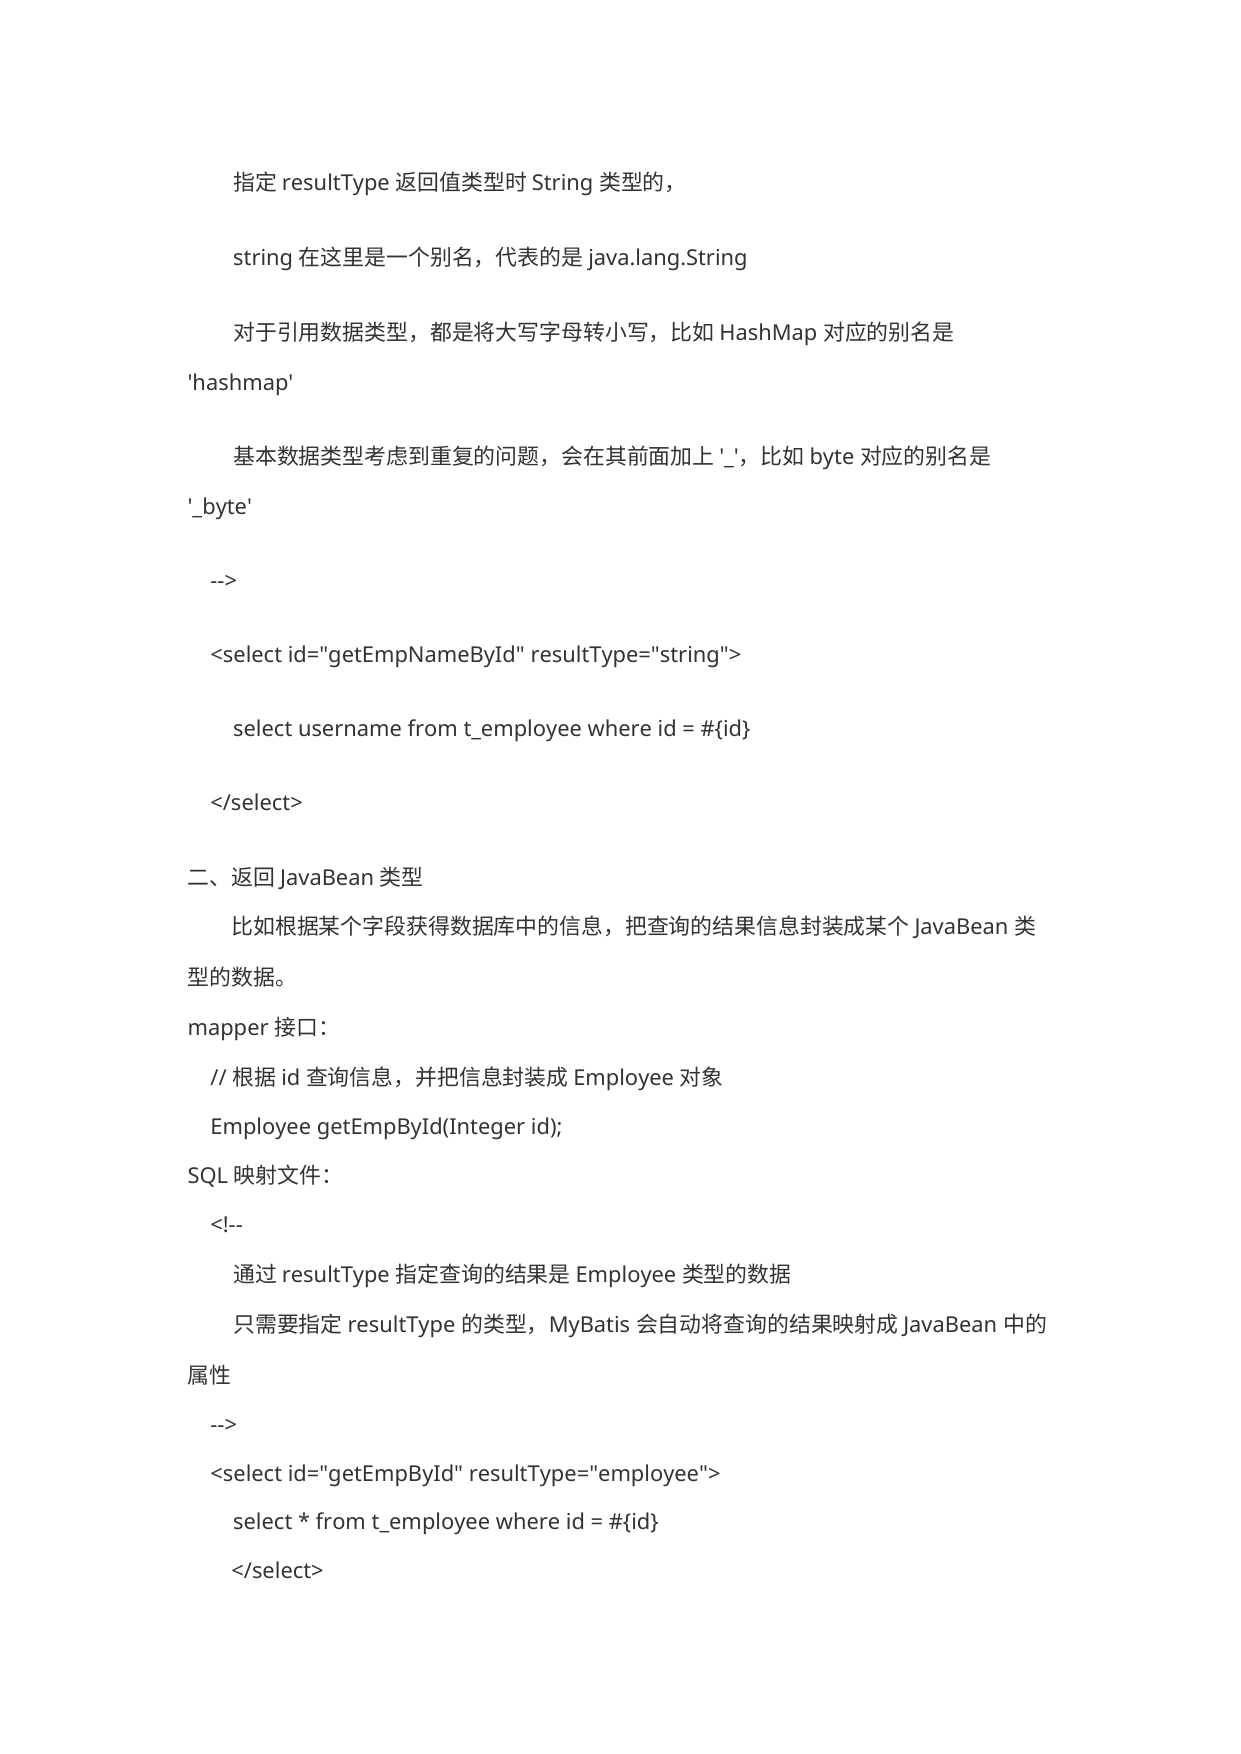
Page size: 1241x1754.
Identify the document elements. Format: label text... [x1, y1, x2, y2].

text mapper 接口： [187, 1009, 1053, 1043]
text SQL 映射文件： [187, 1157, 1053, 1191]
text 对于引用数据类型，都是将大写字母转小写，比如 HashMap 对应的别名是 'hashmap' [187, 313, 1053, 398]
text <select id="getEmpNameById" resultType="string"> [187, 637, 1053, 671]
text <!-- [187, 1207, 1053, 1241]
text 比如根据某个字段获得数据库中的信息，把查询的结果信息封装成某个 JavaBean 类型的数据。 [187, 908, 1053, 993]
text <select id="getEmpById" resultType="employee"> [187, 1455, 1053, 1489]
text select * from t_employee where id = #{id} [187, 1504, 1053, 1538]
text 基本数据类型考虑到重复的问题，会在其前面加上 '_'，比如 byte 对应的别名是 '_byte' [187, 438, 1053, 523]
text 通过 resultType 指定查询的结果是 Employee 类型的数据 [187, 1256, 1053, 1290]
text 只需要指定 resultType 的类型，MyBatis 会自动将查询的结果映射成 JavaBean 中的属性 [187, 1306, 1053, 1391]
text // 根据 id 查询信息，并把信息封装成 Employee 对象 [187, 1059, 1053, 1093]
text string 在这里是一个别名，代表的是 java.lang.String [187, 239, 1053, 273]
text --> [187, 563, 1053, 597]
text Employee getEmpById(Integer id); [187, 1108, 1053, 1142]
text --> [187, 1407, 1053, 1441]
text </select> [187, 784, 1053, 818]
text 指定 resultType 返回值类型时 String 类型的， [187, 164, 1053, 198]
text select username from t_employee where id = #{id} [187, 711, 1053, 745]
text </select> [187, 1553, 1053, 1587]
text 二、返回 JavaBean 类型 [187, 858, 1053, 892]
